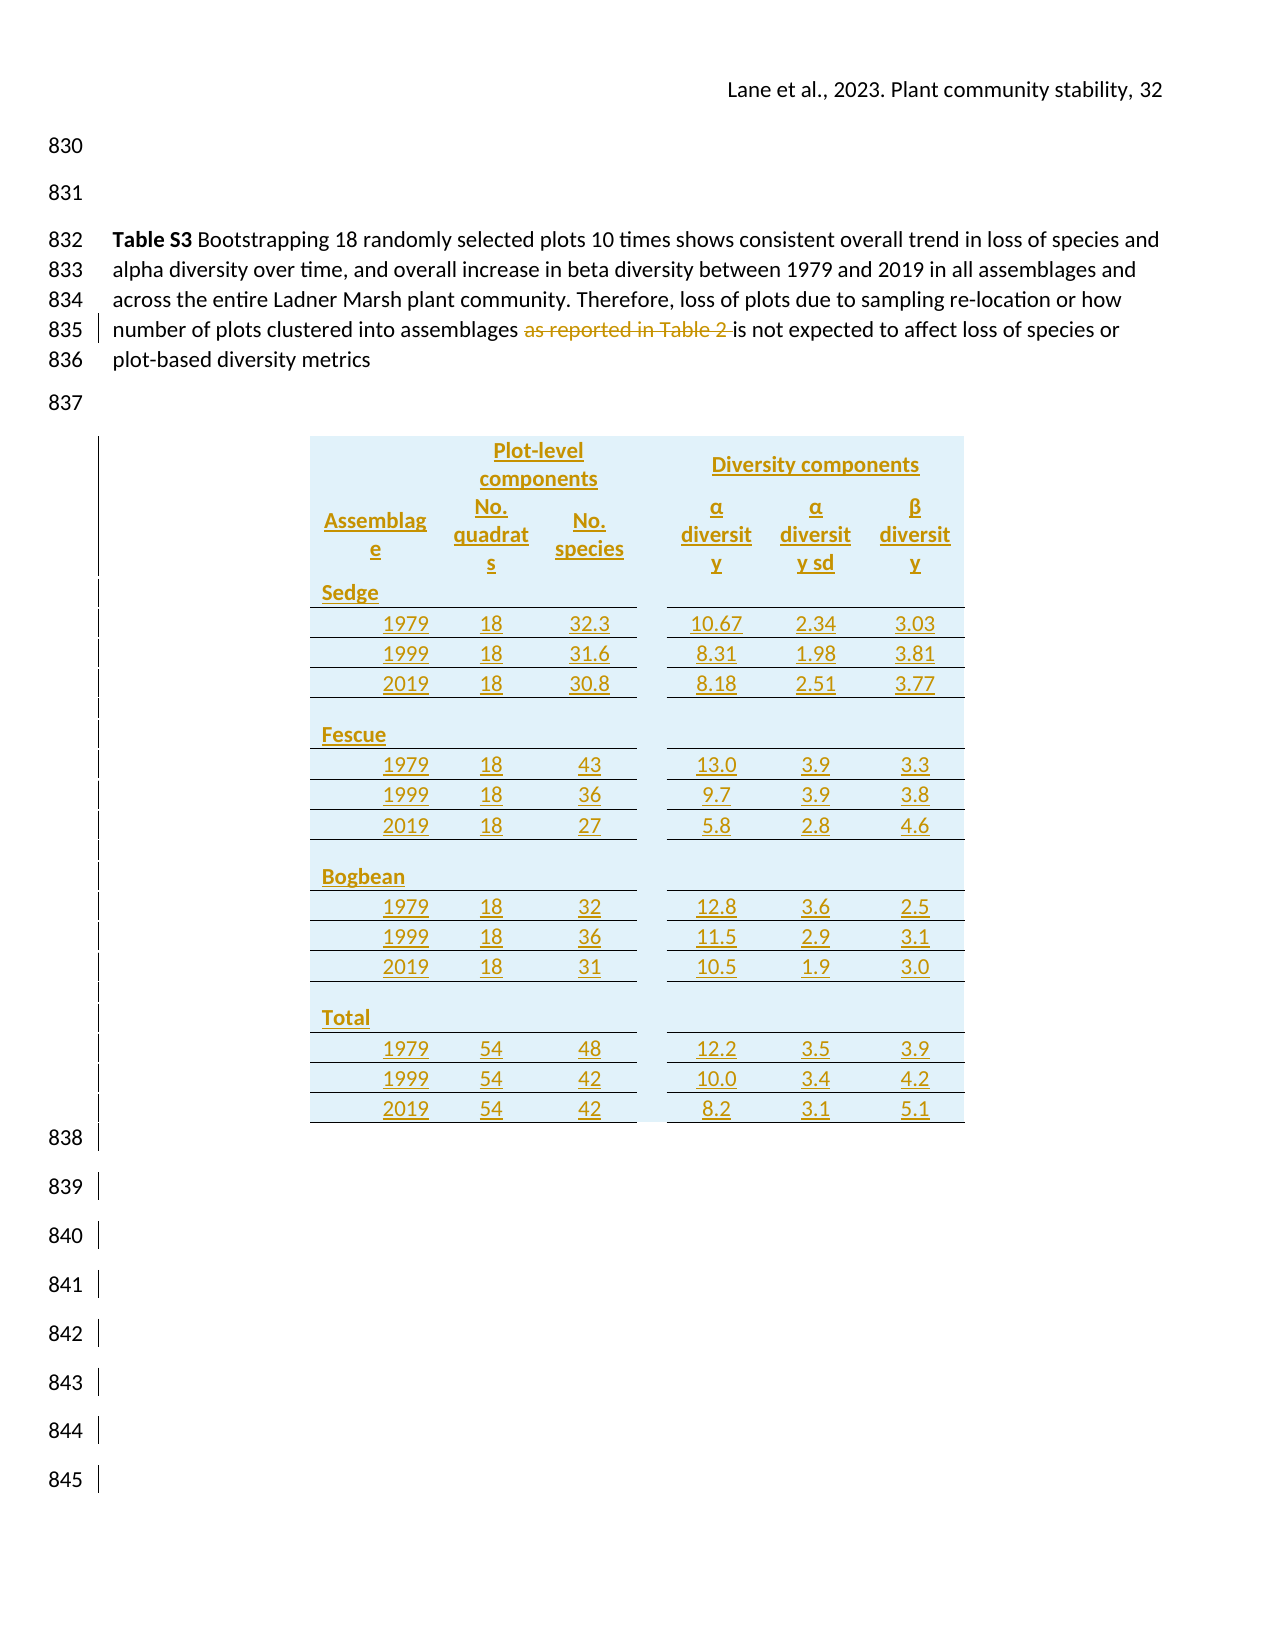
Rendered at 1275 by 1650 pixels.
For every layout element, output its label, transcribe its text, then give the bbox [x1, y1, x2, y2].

text Table S3 Bootstrapping 18 randomly selected plots 10 times shows consistent overall trend in loss of species and alpha diversity over time, and overall increase in beta diversity between 1979 and 2019 in all assemblages and across the entire Ladner Marsh plant community. Therefore, loss of plots due to sampling re-location or how number of plots clustered into assemblages is not expected to affect loss of species or plot-based diversity metrics [112, 225, 1162, 374]
